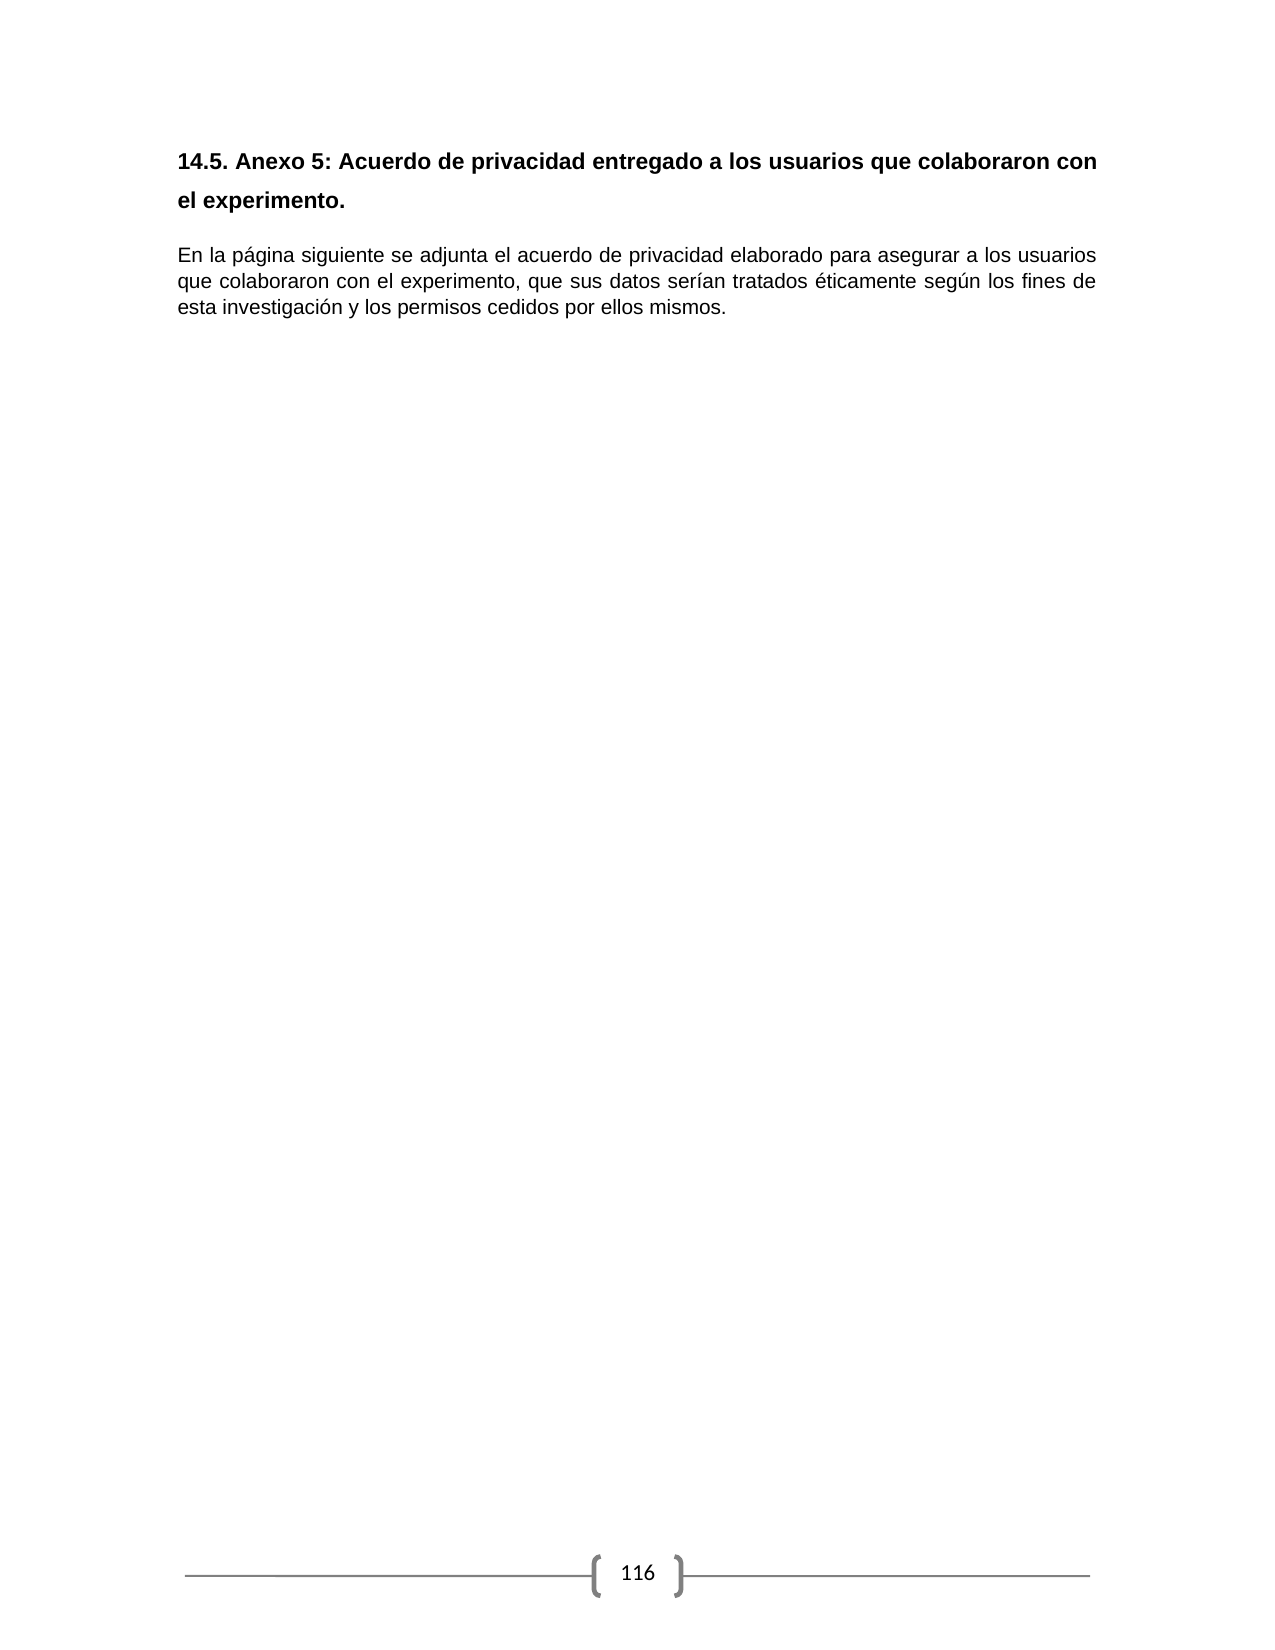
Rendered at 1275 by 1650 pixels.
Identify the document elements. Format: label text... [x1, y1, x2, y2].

text 14.5. Anexo 5: Acuerdo de privacidad entregado a los usuarios que colaboraron con el experimento. [177, 148, 1098, 213]
text En la página siguiente se adjunta el acuerdo de privacidad elaborado para asegurar a los usuarios que colaboraron con el experimento, que sus datos serían tratados éticamente según los fines de esta investigación y los permisos cedidos por ellos mismos. [177, 243, 1098, 319]
